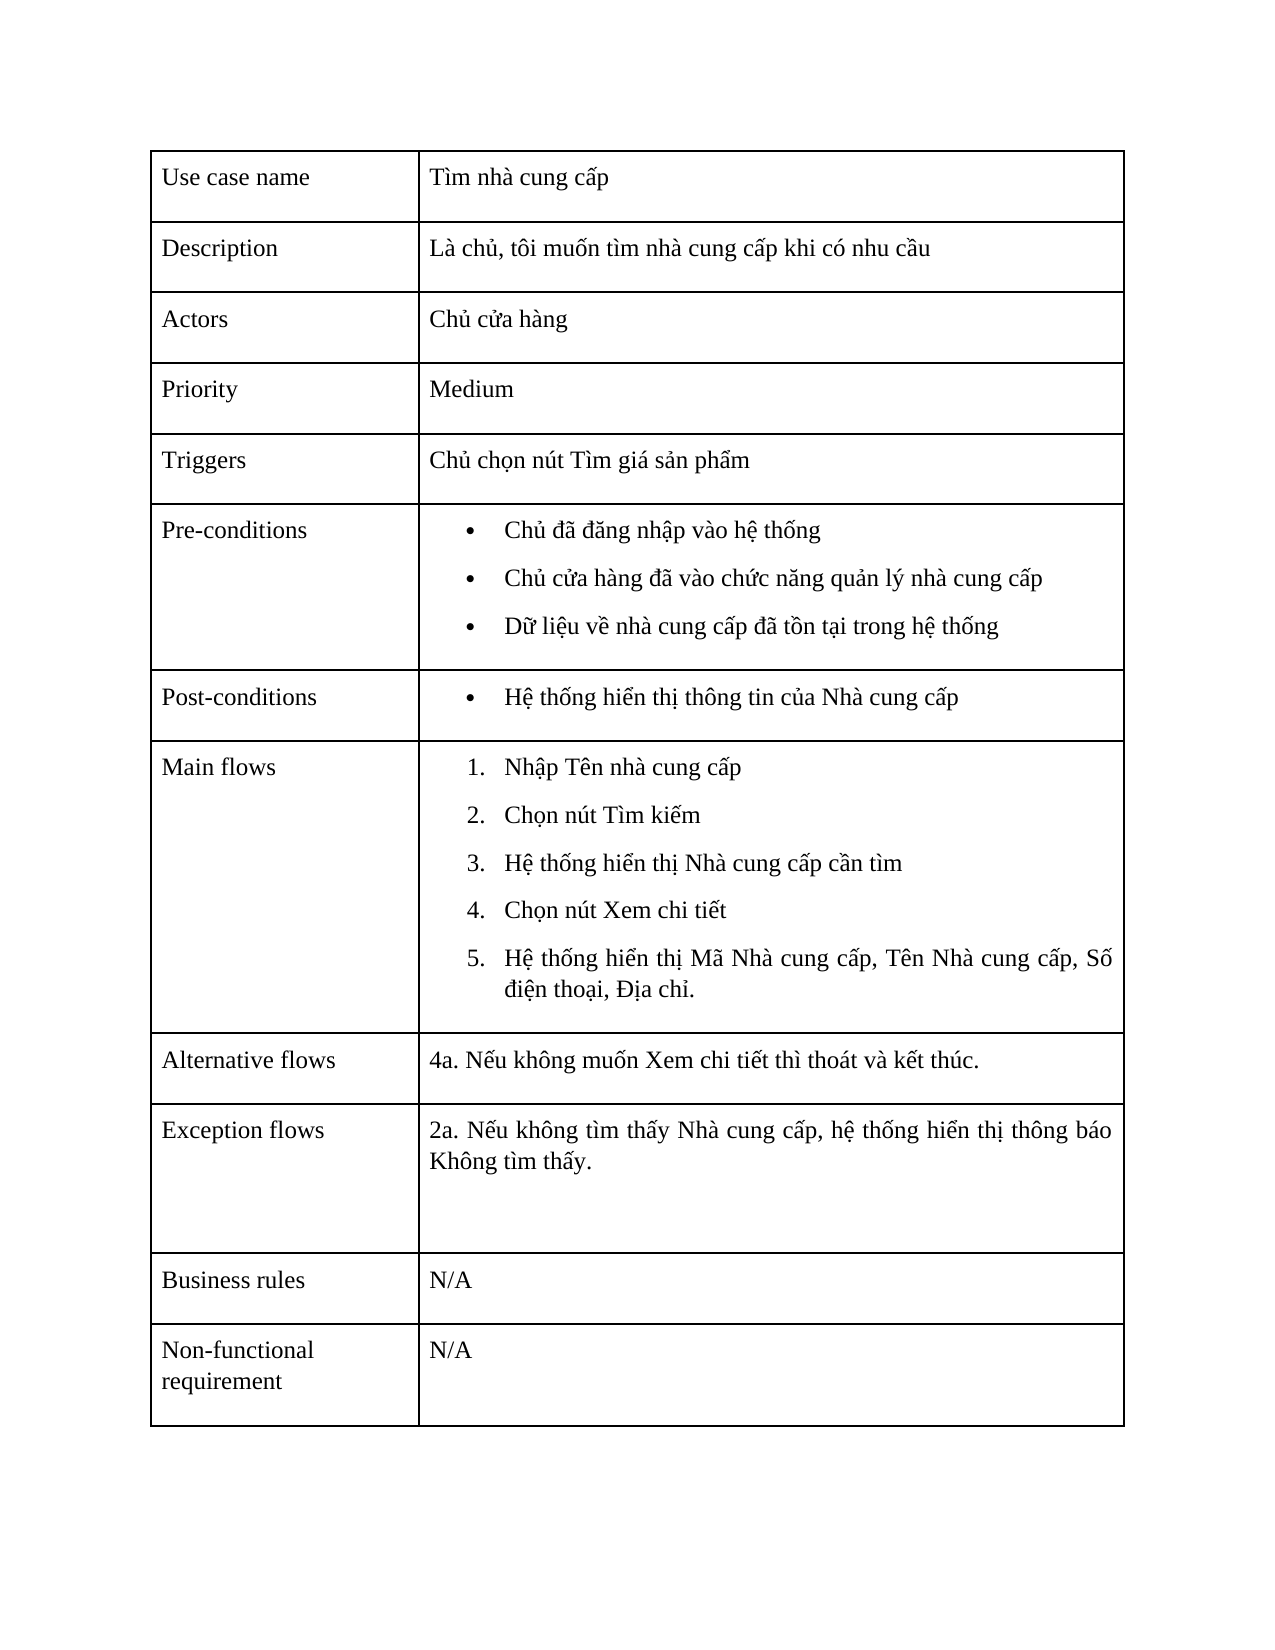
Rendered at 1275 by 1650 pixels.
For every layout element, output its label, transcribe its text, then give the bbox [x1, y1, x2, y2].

table_cell Business rules [152, 1254, 418, 1323]
table_cell N/A [420, 1254, 1123, 1323]
table_cell Post-conditions [152, 671, 418, 740]
table_cell Chủ cửa hàng [420, 293, 1123, 362]
table_cell Main flows [152, 742, 418, 1032]
table_cell Non-functional requirement [152, 1325, 418, 1424]
table_cell Là chủ, tôi muốn tìm nhà cung cấp khi có nhu cầu [420, 223, 1123, 291]
table_cell Description [152, 223, 418, 291]
table_cell Alternative flows [152, 1034, 418, 1103]
table_cell Pre-conditions [152, 505, 418, 669]
table_cell 4a. Nếu không muốn Xem chi tiết thì thoát và kết thúc. [420, 1034, 1123, 1103]
table_cell Chủ chọn nút Tìm giá sản phẩm [420, 435, 1123, 503]
table_cell Use case name [152, 152, 418, 221]
table_cell 2a. Nếu không tìm thấy Nhà cung cấp, hệ thống hiển thị thông báo Không tìm thấy. [420, 1105, 1123, 1252]
table_cell Hệ thống hiển thị thông tin của Nhà cung cấp [420, 671, 1123, 740]
table_cell Tìm nhà cung cấp [420, 152, 1123, 221]
table_cell N/A [420, 1325, 1123, 1424]
table_cell Medium [420, 364, 1123, 432]
table_cell Chủ đã đăng nhập vào hệ thống Chủ cửa hàng đã vào chức năng quản lý nhà cung cấp Dữ liệu về nhà cung cấp đã tồn tại trong hệ thống [420, 505, 1123, 669]
table_cell Triggers [152, 435, 418, 503]
table_cell Nhập Tên nhà cung cấp Chọn nút Tìm kiếm Hệ thống hiển thị Nhà cung cấp cần tìm Chọn nút Xem chi tiết Hệ thống hiển thị Mã Nhà cung cấp, Tên Nhà cung cấp, Số điện thoại, Địa chỉ. [420, 742, 1123, 1032]
table_cell Exception flows [152, 1105, 418, 1252]
table_cell Priority [152, 364, 418, 432]
table_cell Actors [152, 293, 418, 362]
